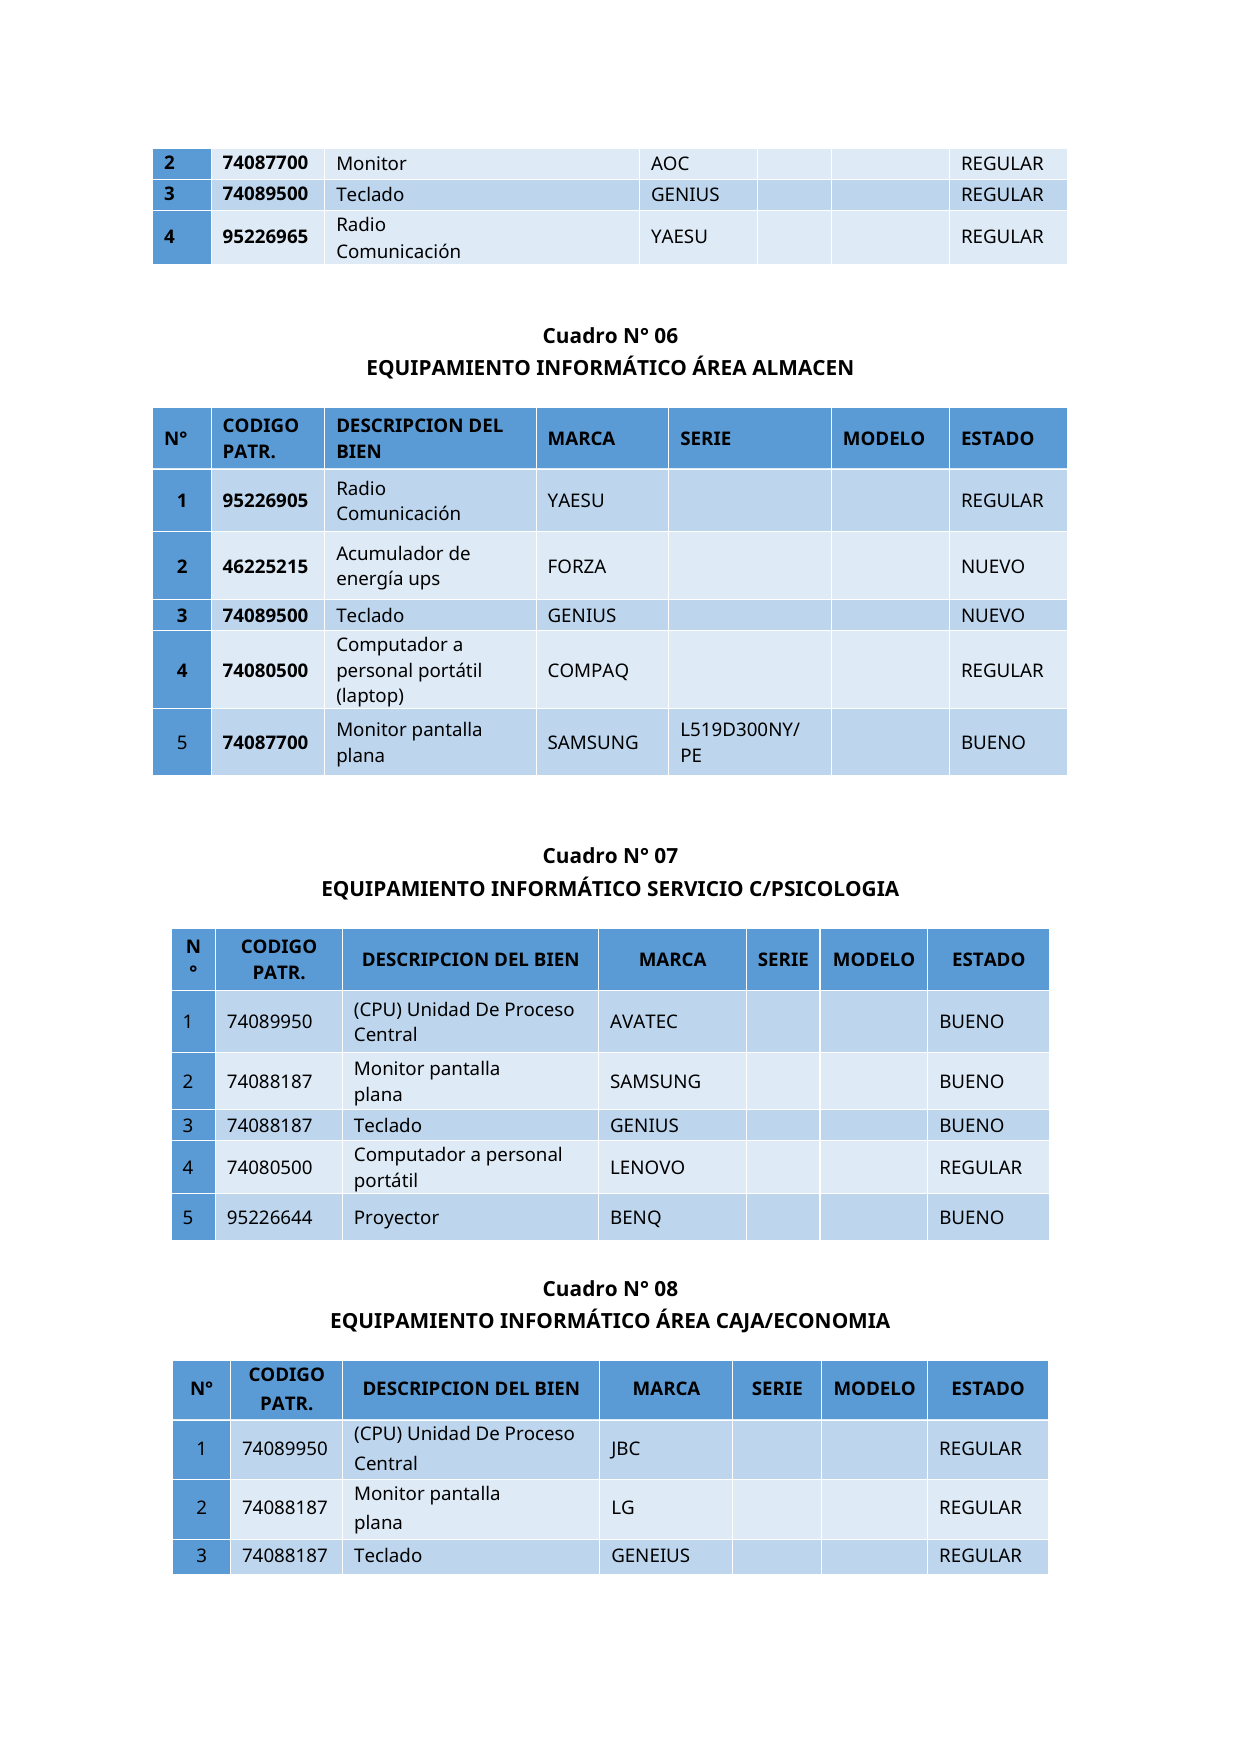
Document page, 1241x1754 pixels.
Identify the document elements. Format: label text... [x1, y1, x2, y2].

table_cell Monitor [325, 149, 639, 179]
table_cell 3 [153, 180, 211, 210]
table_cell 74089950 [231, 1421, 342, 1479]
table_cell [669, 600, 831, 630]
table_cell (CPU) Unidad De Proceso Central [343, 1421, 599, 1479]
table_cell [832, 180, 949, 210]
table_cell 95226965 [212, 211, 324, 264]
table_cell REGULAR [928, 1141, 1049, 1193]
text Cuadro N° 08 [177, 1274, 1043, 1302]
table_cell BUENO [928, 991, 1049, 1052]
table_cell REGULAR [928, 1540, 1048, 1574]
table_header MARCA [599, 929, 746, 990]
table_header MODELO [821, 929, 927, 990]
table_header DESCRIPCION DEL BIEN [325, 408, 536, 468]
table_cell 2 [172, 1053, 215, 1109]
table_cell 74088187 [216, 1110, 342, 1140]
table_cell BENQ [599, 1194, 746, 1240]
table_cell L519D300NY/PE [669, 709, 831, 775]
table_header MARCA [600, 1361, 732, 1419]
table_cell LENOVO [599, 1141, 746, 1193]
table_cell Radio Comunicación [325, 211, 639, 264]
table_header ESTADO [928, 929, 1049, 990]
table_cell 74088187 [231, 1540, 342, 1574]
table_cell 74087700 [212, 709, 324, 775]
table_cell [758, 211, 831, 264]
table_cell [669, 532, 831, 599]
table_cell [733, 1421, 821, 1479]
table_cell [669, 631, 831, 708]
table_cell 74088187 [231, 1480, 342, 1539]
table_cell REGULAR [950, 631, 1067, 708]
table_cell BUENO [928, 1053, 1049, 1109]
table_cell 74087700 [212, 149, 324, 179]
text Cuadro N° 06 [177, 321, 1043, 349]
table_cell GENEIUS [600, 1540, 732, 1574]
table_cell JBC [600, 1421, 732, 1479]
table_cell NUEVO [950, 600, 1067, 630]
table_header SERIE [747, 929, 819, 990]
text Cuadro N° 07 [177, 841, 1043, 870]
table_cell Computador a personal portátil (laptop) [325, 631, 536, 708]
table_cell AOC [640, 149, 757, 179]
table_cell 1 [173, 1421, 230, 1479]
table_cell 4 [172, 1141, 215, 1193]
table_cell REGULAR [950, 180, 1067, 210]
table_cell 2 [153, 149, 211, 179]
table_cell COMPAQ [537, 631, 668, 708]
table_cell 95226644 [216, 1194, 342, 1240]
table_header CODIGO PATR. [216, 929, 342, 990]
table_cell [821, 1053, 927, 1109]
table_cell 3 [153, 600, 211, 630]
table_cell [733, 1480, 821, 1539]
table_cell [733, 1540, 821, 1574]
table_header MARCA [537, 408, 668, 468]
table_cell 74088187 [216, 1053, 342, 1109]
table_cell Monitor pantalla plana [325, 709, 536, 775]
table_cell LG [600, 1480, 732, 1539]
table_cell [821, 1110, 927, 1140]
table_cell [747, 991, 819, 1052]
table_cell BUENO [928, 1110, 1049, 1140]
table_header N° [153, 408, 211, 468]
text EQUIPAMIENTO INFORMÁTICO SERVICIO C/PSICOLOGIA [177, 874, 1043, 902]
table_cell REGULAR [950, 211, 1067, 264]
table_cell Teclado [343, 1540, 599, 1574]
table_cell [832, 211, 949, 264]
table_cell [821, 1194, 927, 1240]
table_cell Proyector [343, 1194, 598, 1240]
table_header MODELO [822, 1361, 927, 1419]
table_header DESCRIPCION DEL BIEN [343, 929, 598, 990]
table_cell YAESU [640, 211, 757, 264]
table_cell 2 [173, 1480, 230, 1539]
table_cell [832, 149, 949, 179]
table_header CODIGO PATR. [212, 408, 324, 468]
table_cell AVATEC [599, 991, 746, 1052]
table_cell Monitor pantalla plana [343, 1053, 598, 1109]
table_cell [669, 470, 831, 531]
table_cell 95226905 [212, 470, 324, 531]
table_cell 4 [153, 631, 211, 708]
table_cell BUENO [928, 1194, 1049, 1240]
table_cell [747, 1141, 819, 1193]
table_header CODIGO PATR. [231, 1361, 342, 1419]
table_cell [758, 180, 831, 210]
table_cell (CPU) Unidad De Proceso Central [343, 991, 598, 1052]
table_header ESTADO [950, 408, 1067, 468]
table_cell Teclado [325, 600, 536, 630]
table_cell Teclado [325, 180, 639, 210]
table_cell Acumulador de energía ups [325, 532, 536, 599]
table_cell SAMSUNG [537, 709, 668, 775]
table_cell [758, 149, 831, 179]
table_cell FORZA [537, 532, 668, 599]
table_cell REGULAR [928, 1421, 1048, 1479]
table_cell GENIUS [640, 180, 757, 210]
table_cell Computador a personal portátil [343, 1141, 598, 1193]
table_cell [747, 1194, 819, 1240]
table_header N° [172, 929, 215, 990]
table_cell Monitor pantalla plana [343, 1480, 599, 1539]
table_cell 3 [172, 1110, 215, 1140]
table_cell 74089950 [216, 991, 342, 1052]
table_cell [822, 1480, 927, 1539]
table_cell SAMSUNG [599, 1053, 746, 1109]
table_header ESTADO [928, 1361, 1048, 1419]
table_cell REGULAR [950, 470, 1067, 531]
table_cell YAESU [537, 470, 668, 531]
table_cell 74089500 [212, 180, 324, 210]
table_cell 74080500 [216, 1141, 342, 1193]
table_header SERIE [669, 408, 831, 468]
table_cell 46225215 [212, 532, 324, 599]
table_header MODELO [832, 408, 949, 468]
table_cell 2 [153, 532, 211, 599]
table_cell [822, 1421, 927, 1479]
text EQUIPAMIENTO INFORMÁTICO ÁREA ALMACEN [177, 353, 1043, 382]
table_cell 1 [153, 470, 211, 531]
table_cell [832, 709, 949, 775]
table_header DESCRIPCION DEL BIEN [343, 1361, 599, 1419]
table_cell REGULAR [950, 149, 1067, 179]
table_cell 4 [153, 211, 211, 264]
table_header SERIE [733, 1361, 821, 1419]
table_cell [832, 470, 949, 531]
table_cell [832, 631, 949, 708]
table_cell [832, 600, 949, 630]
table_cell GENIUS [599, 1110, 746, 1140]
table_cell [822, 1540, 927, 1574]
table_cell Radio Comunicación [325, 470, 536, 531]
table_cell [821, 1141, 927, 1193]
table_cell 5 [172, 1194, 215, 1240]
table_cell REGULAR [928, 1480, 1048, 1539]
table_cell [747, 1053, 819, 1109]
text EQUIPAMIENTO INFORMÁTICO ÁREA CAJA/ECONOMIA [177, 1306, 1043, 1335]
table_cell 74080500 [212, 631, 324, 708]
table_cell 74089500 [212, 600, 324, 630]
table_cell [821, 991, 927, 1052]
table_cell BUENO [950, 709, 1067, 775]
table_cell 3 [173, 1540, 230, 1574]
table_header N° [173, 1361, 230, 1419]
table_cell 1 [172, 991, 215, 1052]
table_cell [832, 532, 949, 599]
table_cell NUEVO [950, 532, 1067, 599]
table_cell [747, 1110, 819, 1140]
table_cell 5 [153, 709, 211, 775]
table_cell Teclado [343, 1110, 598, 1140]
table_cell GENIUS [537, 600, 668, 630]
